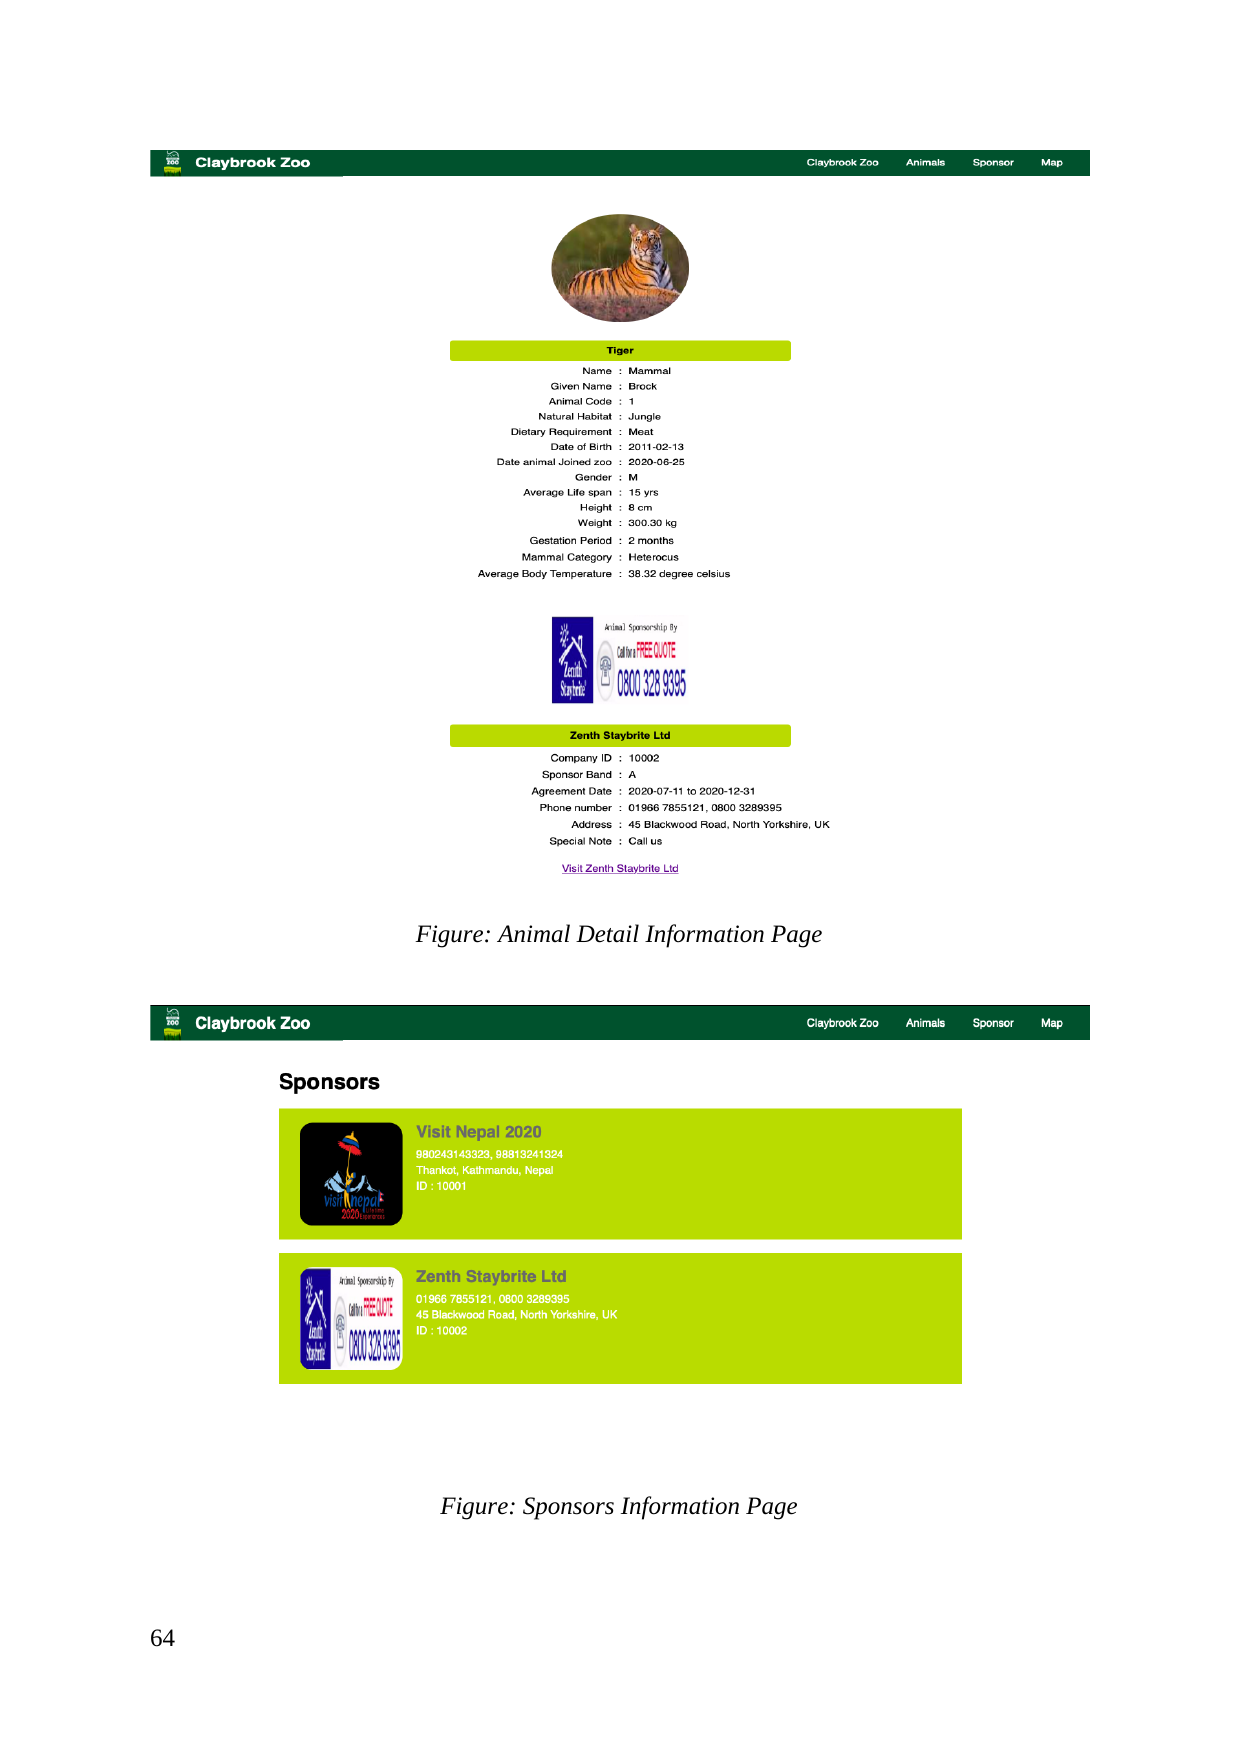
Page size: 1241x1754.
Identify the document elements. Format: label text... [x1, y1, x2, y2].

text Figure: Sponsors Information Page [150, 1491, 1090, 1519]
picture [150, 150, 1090, 919]
picture [150, 1005, 1090, 1491]
text Figure: Animal Detail Information Page [150, 919, 1090, 948]
